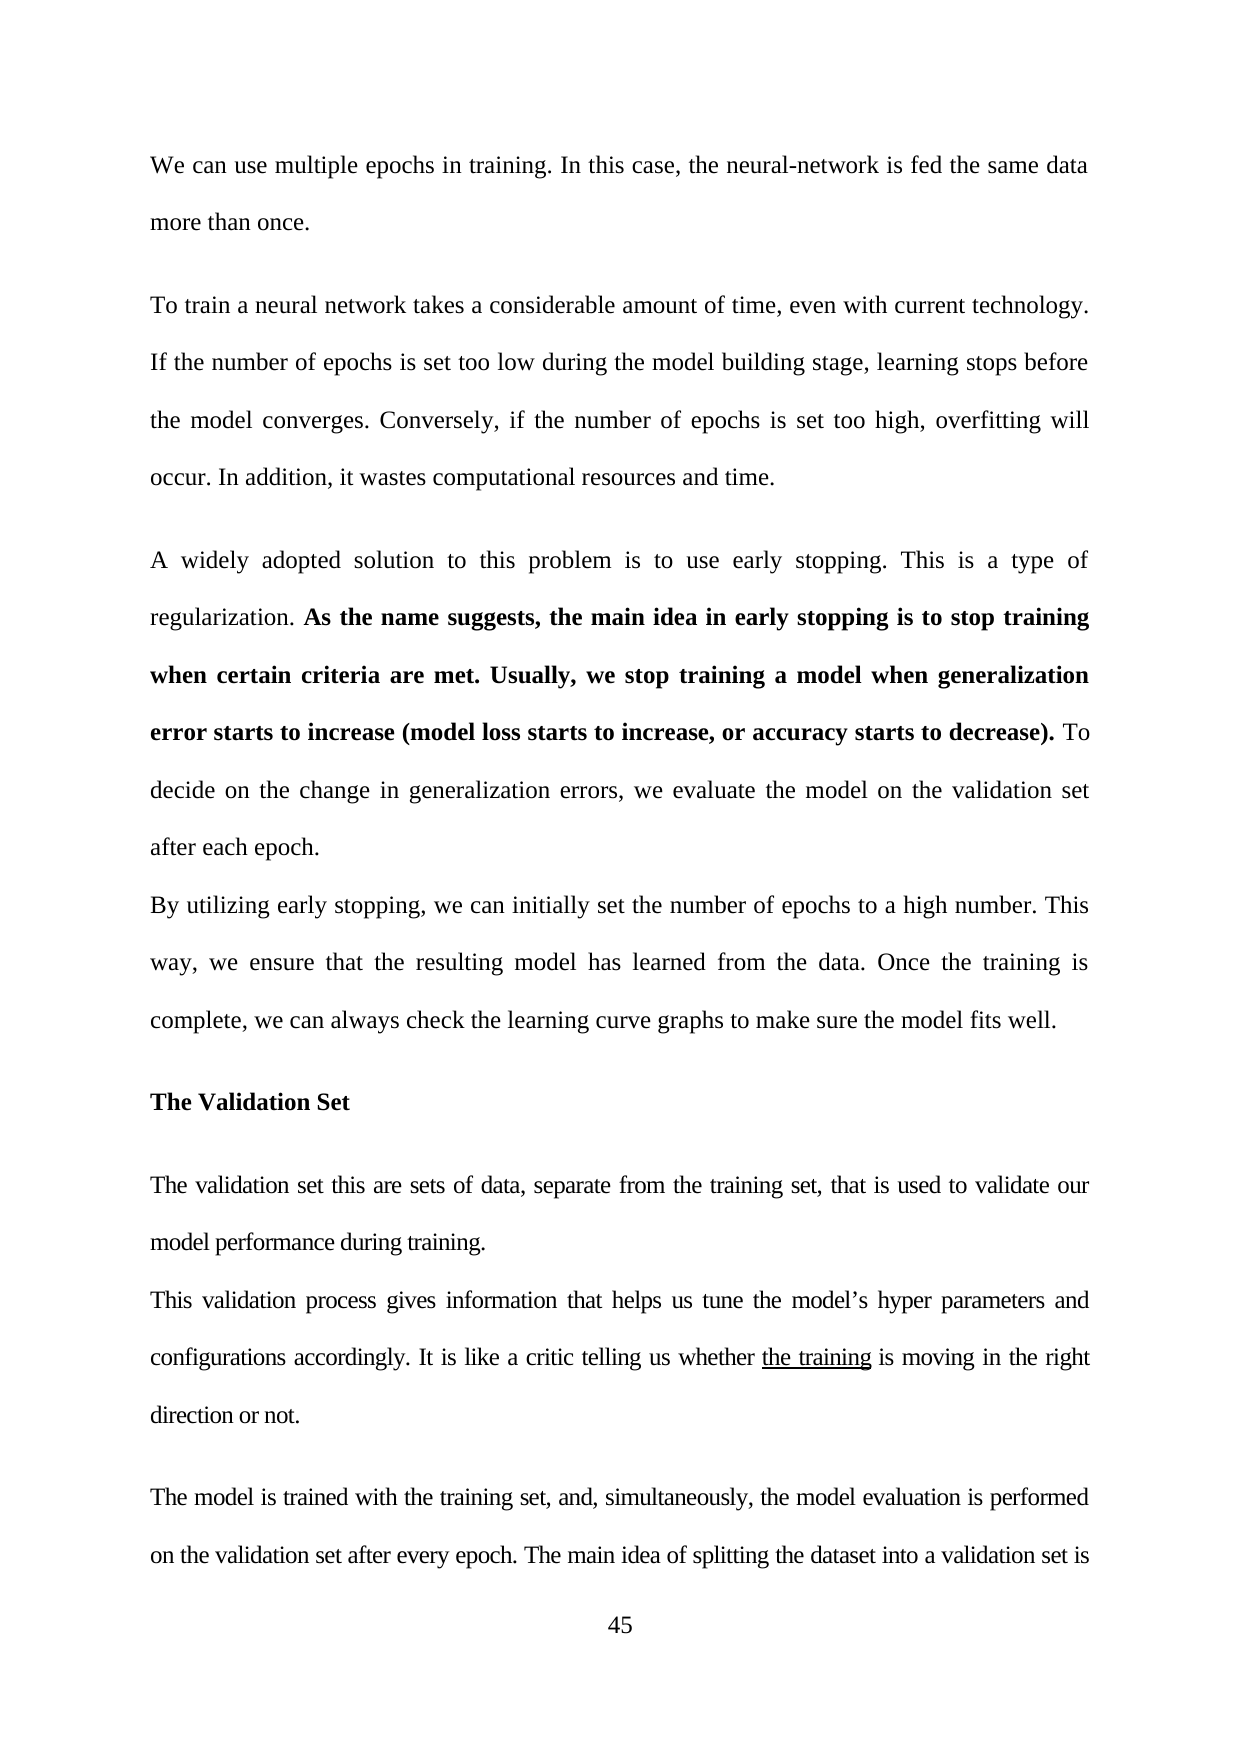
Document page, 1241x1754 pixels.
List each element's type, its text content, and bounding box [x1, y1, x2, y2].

text The Validation Set [150, 1087, 1090, 1116]
text This validation process gives information that helps us tune the model’s hyper parameters and configurations accordingly. It is like a critic telling us whether the training is moving in the right direction or not. [150, 1285, 1090, 1429]
text We can use multiple epochs in training. In this case, the neural-network is fed the same data more than once. [150, 150, 1090, 236]
text A widely adopted solution to this problem is to use early stopping. This is a type of regularization. As the name suggests, the main idea in early stopping is to stop training when certain criteria are met. Usually, we stop training a model when generalization error starts to increase (model loss starts to increase, or accuracy starts to decrease). To decide on the change in generalization errors, we evaluate the model on the validation set after each epoch. [150, 545, 1090, 861]
text To train a neural network takes a considerable amount of time, even with current technology. If the number of epochs is set too low during the model building stage, learning stops before the model converges. Conversely, if the number of epochs is set too high, overfitting will occur. In addition, it wastes computational resources and time. [150, 290, 1090, 491]
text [150, 1482, 1090, 1569]
text By utilizing early stopping, we can initially set the number of epochs to a high number. This way, we ensure that the resulting model has learned from the data. Once the training is complete, we can always check the learning curve graphs to make sure the model fits well. [150, 890, 1090, 1034]
text The validation set this are sets of data, separate from the training set, that is used to validate our model performance during training. [150, 1170, 1090, 1256]
